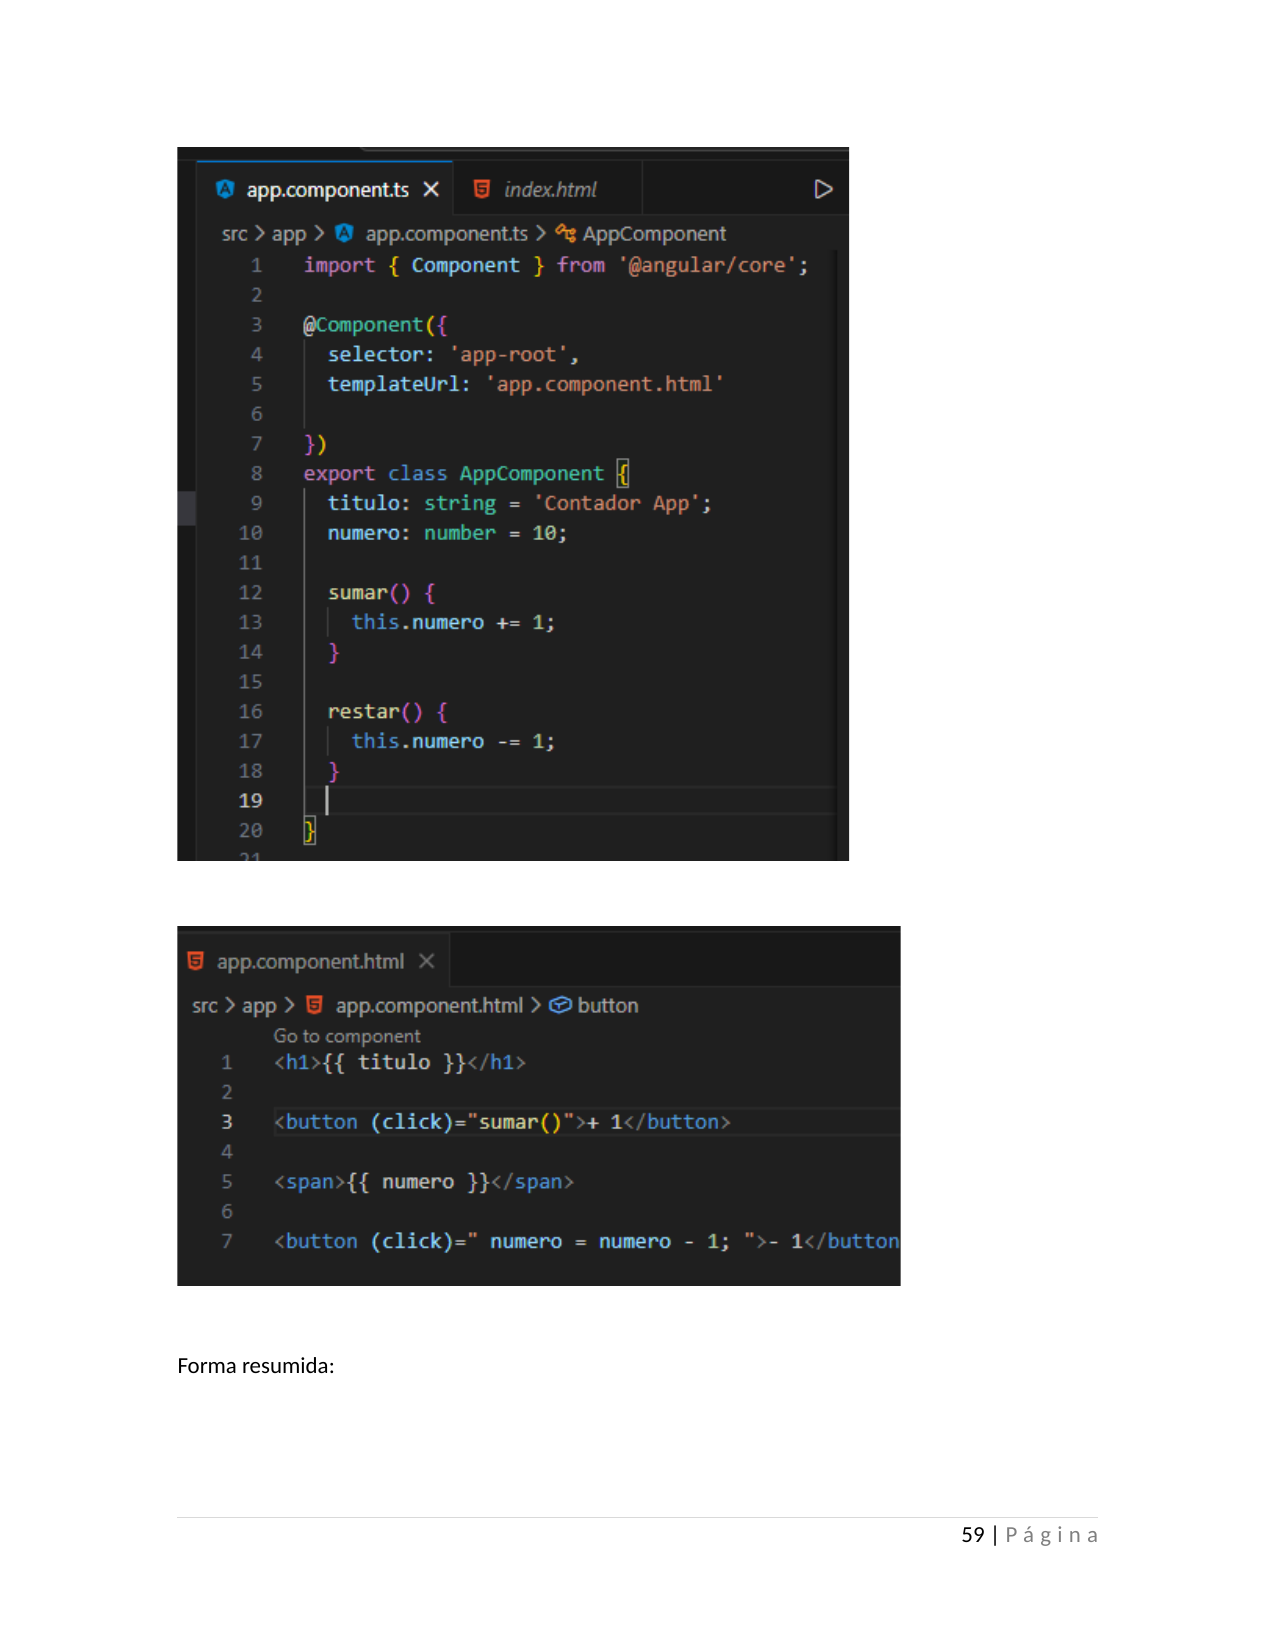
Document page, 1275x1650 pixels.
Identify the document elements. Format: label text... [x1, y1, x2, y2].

picture [177, 926, 901, 1286]
text Forma resumida: [177, 1351, 1098, 1379]
picture [177, 147, 850, 861]
